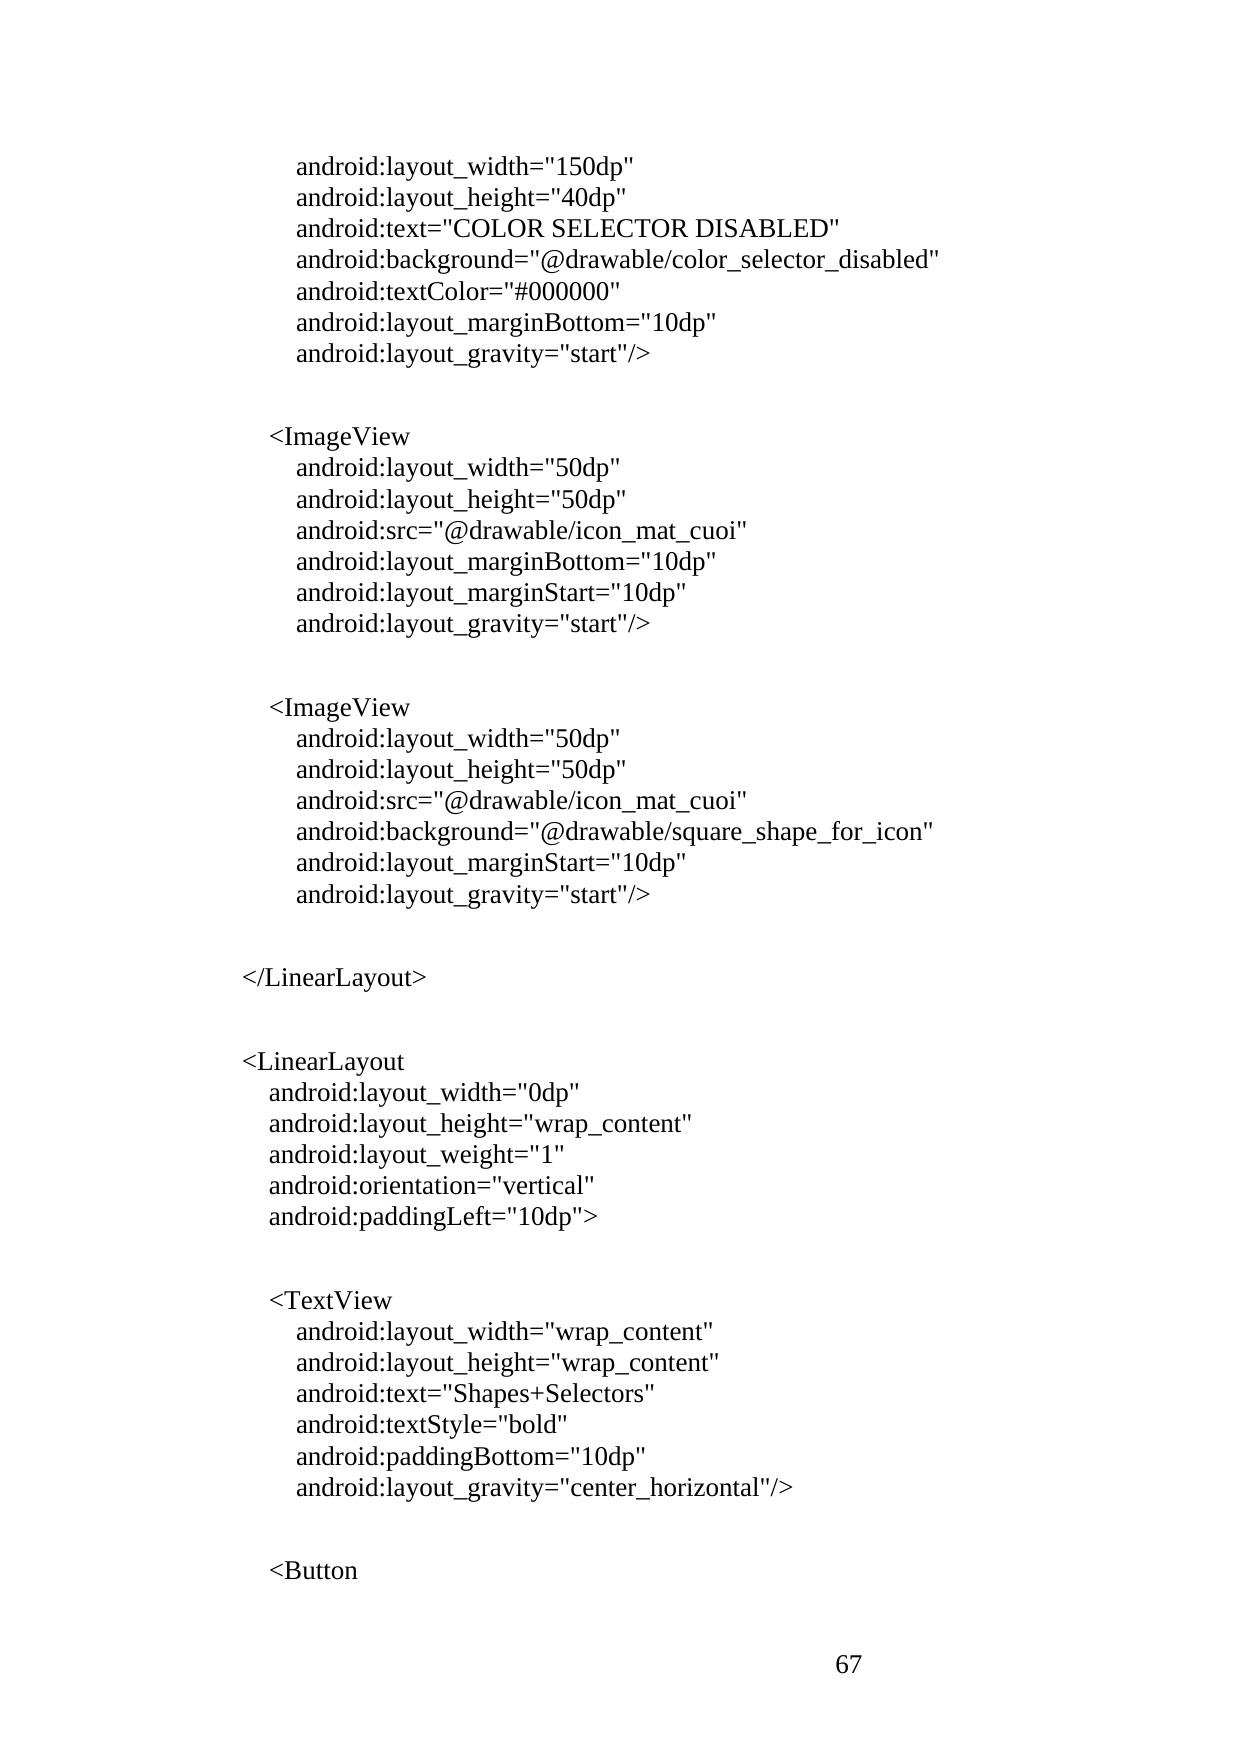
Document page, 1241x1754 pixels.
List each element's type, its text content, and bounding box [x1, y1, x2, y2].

text android:text="Shapes+Selectors" [187, 1377, 1135, 1409]
text android:layout_width="wrap_content" [187, 1315, 1135, 1346]
text </LinearLayout> [187, 961, 1135, 992]
text android:orientation="vertical" [187, 1169, 1135, 1201]
text android:layout_marginBottom="10dp" [187, 306, 1135, 337]
text <ImageView [187, 691, 1135, 722]
text android:layout_height="40dp" [187, 181, 1135, 212]
text <Button [187, 1554, 1135, 1586]
text android:layout_width="50dp" [187, 722, 1135, 753]
text android:text="COLOR SELECTOR DISABLED" [187, 212, 1135, 243]
text android:layout_gravity="center_horizontal"/> [187, 1471, 1135, 1502]
text android:src="@drawable/icon_mat_cuoi" [187, 514, 1135, 545]
text android:layout_height="wrap_content" [187, 1107, 1135, 1138]
text android:layout_width="0dp" [187, 1076, 1135, 1107]
text android:background="@drawable/color_selector_disabled" [187, 243, 1135, 274]
text android:background="@drawable/square_shape_for_icon" [187, 815, 1135, 847]
text android:layout_gravity="start"/> [187, 337, 1135, 368]
text android:layout_height="50dp" [187, 753, 1135, 784]
text android:layout_gravity="start"/> [187, 607, 1135, 638]
text android:layout_marginStart="10dp" [187, 847, 1135, 878]
text android:layout_weight="1" [187, 1138, 1135, 1169]
text android:paddingBottom="10dp" [187, 1440, 1135, 1471]
text android:layout_gravity="start"/> [187, 878, 1135, 909]
text android:paddingLeft="10dp"> [187, 1201, 1135, 1232]
text android:layout_height="50dp" [187, 483, 1135, 514]
text android:layout_marginStart="10dp" [187, 576, 1135, 607]
text android:src="@drawable/icon_mat_cuoi" [187, 784, 1135, 815]
text android:layout_marginBottom="10dp" [187, 545, 1135, 576]
text <LinearLayout [187, 1045, 1135, 1076]
text android:layout_width="150dp" [187, 150, 1135, 181]
text android:layout_width="50dp" [187, 452, 1135, 483]
text <ImageView [187, 420, 1135, 452]
text android:textStyle="bold" [187, 1409, 1135, 1440]
text android:layout_height="wrap_content" [187, 1346, 1135, 1377]
text <TextView [187, 1284, 1135, 1315]
text android:textColor="#000000" [187, 274, 1135, 306]
